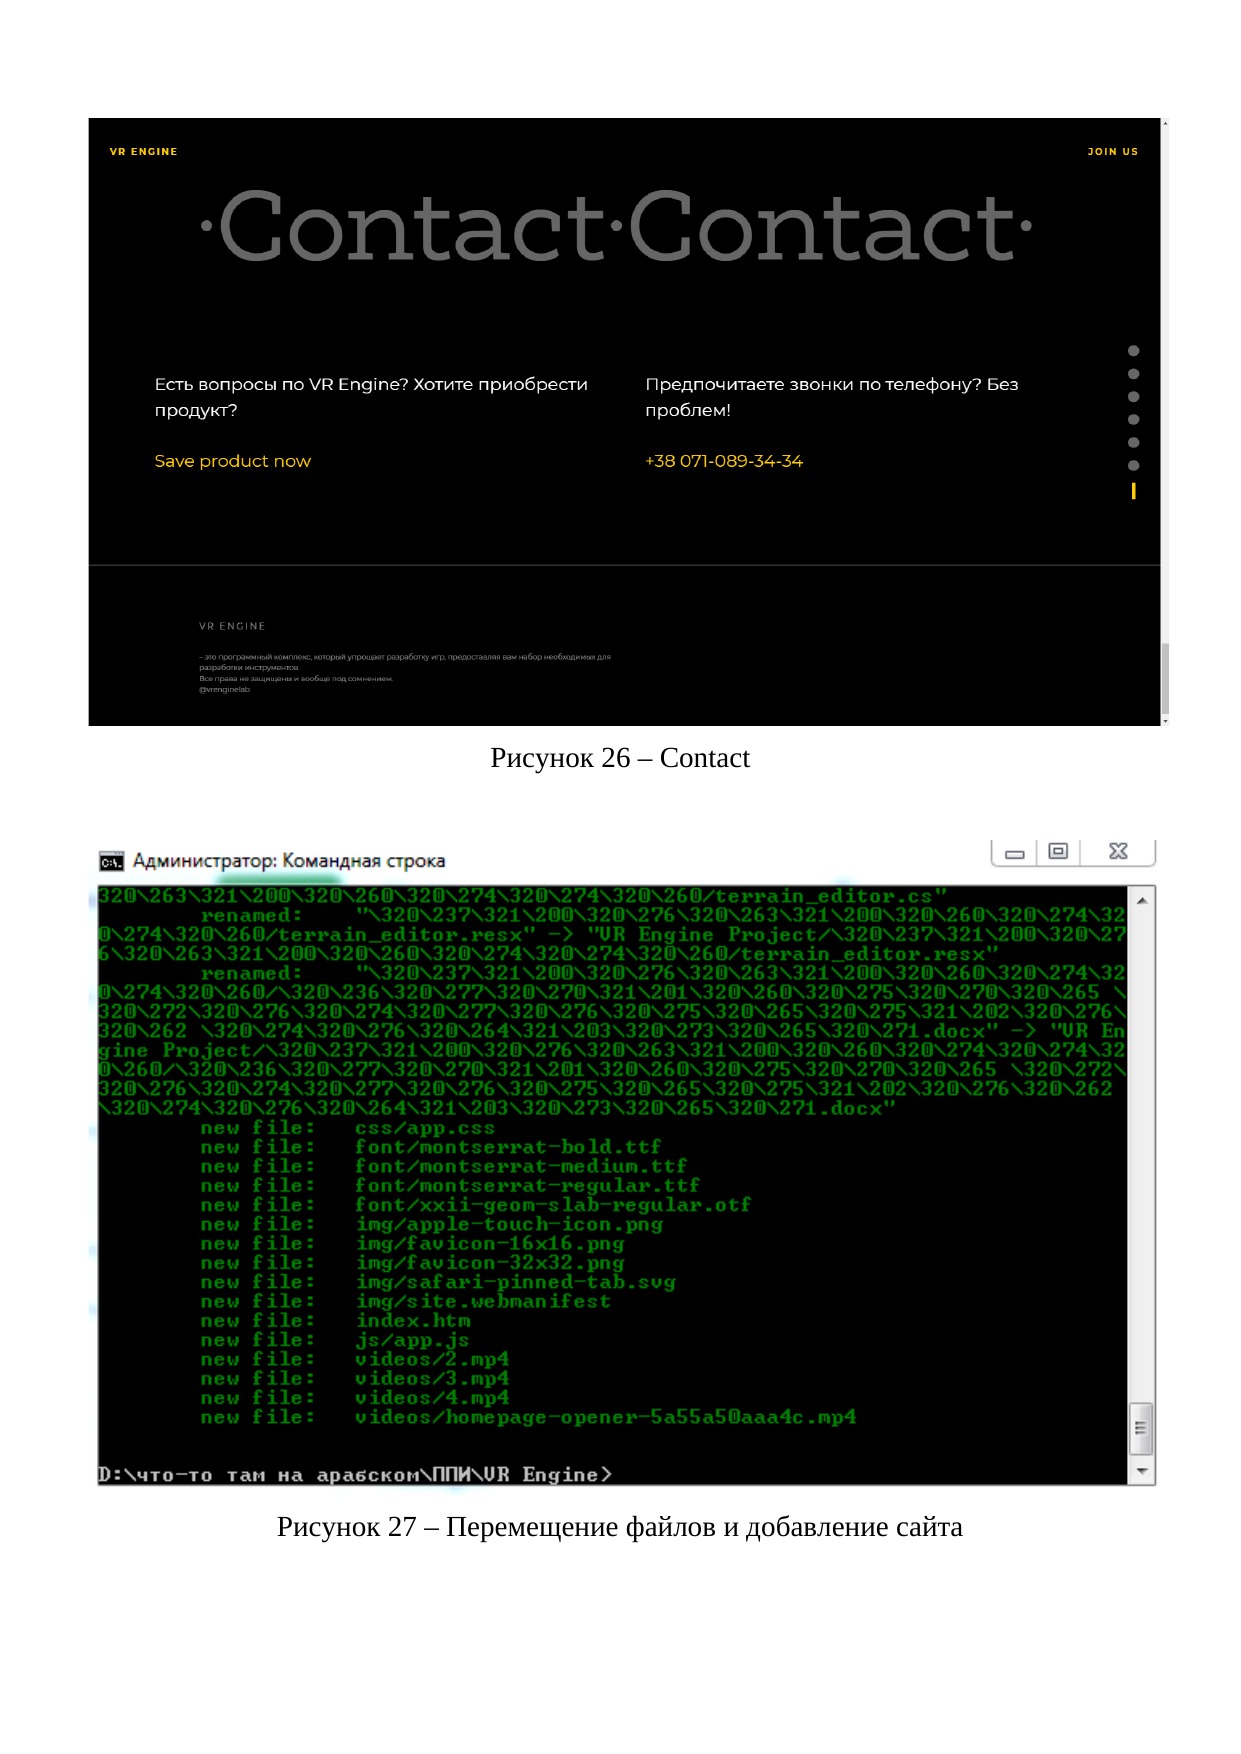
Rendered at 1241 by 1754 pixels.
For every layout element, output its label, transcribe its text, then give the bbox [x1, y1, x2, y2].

text Рисунок 27 – Перемещение файлов и добавление сайта [88, 1509, 1152, 1543]
picture [88, 118, 1170, 726]
picture [88, 840, 1163, 1496]
text Рисунок 26 – Contact [88, 740, 1152, 773]
